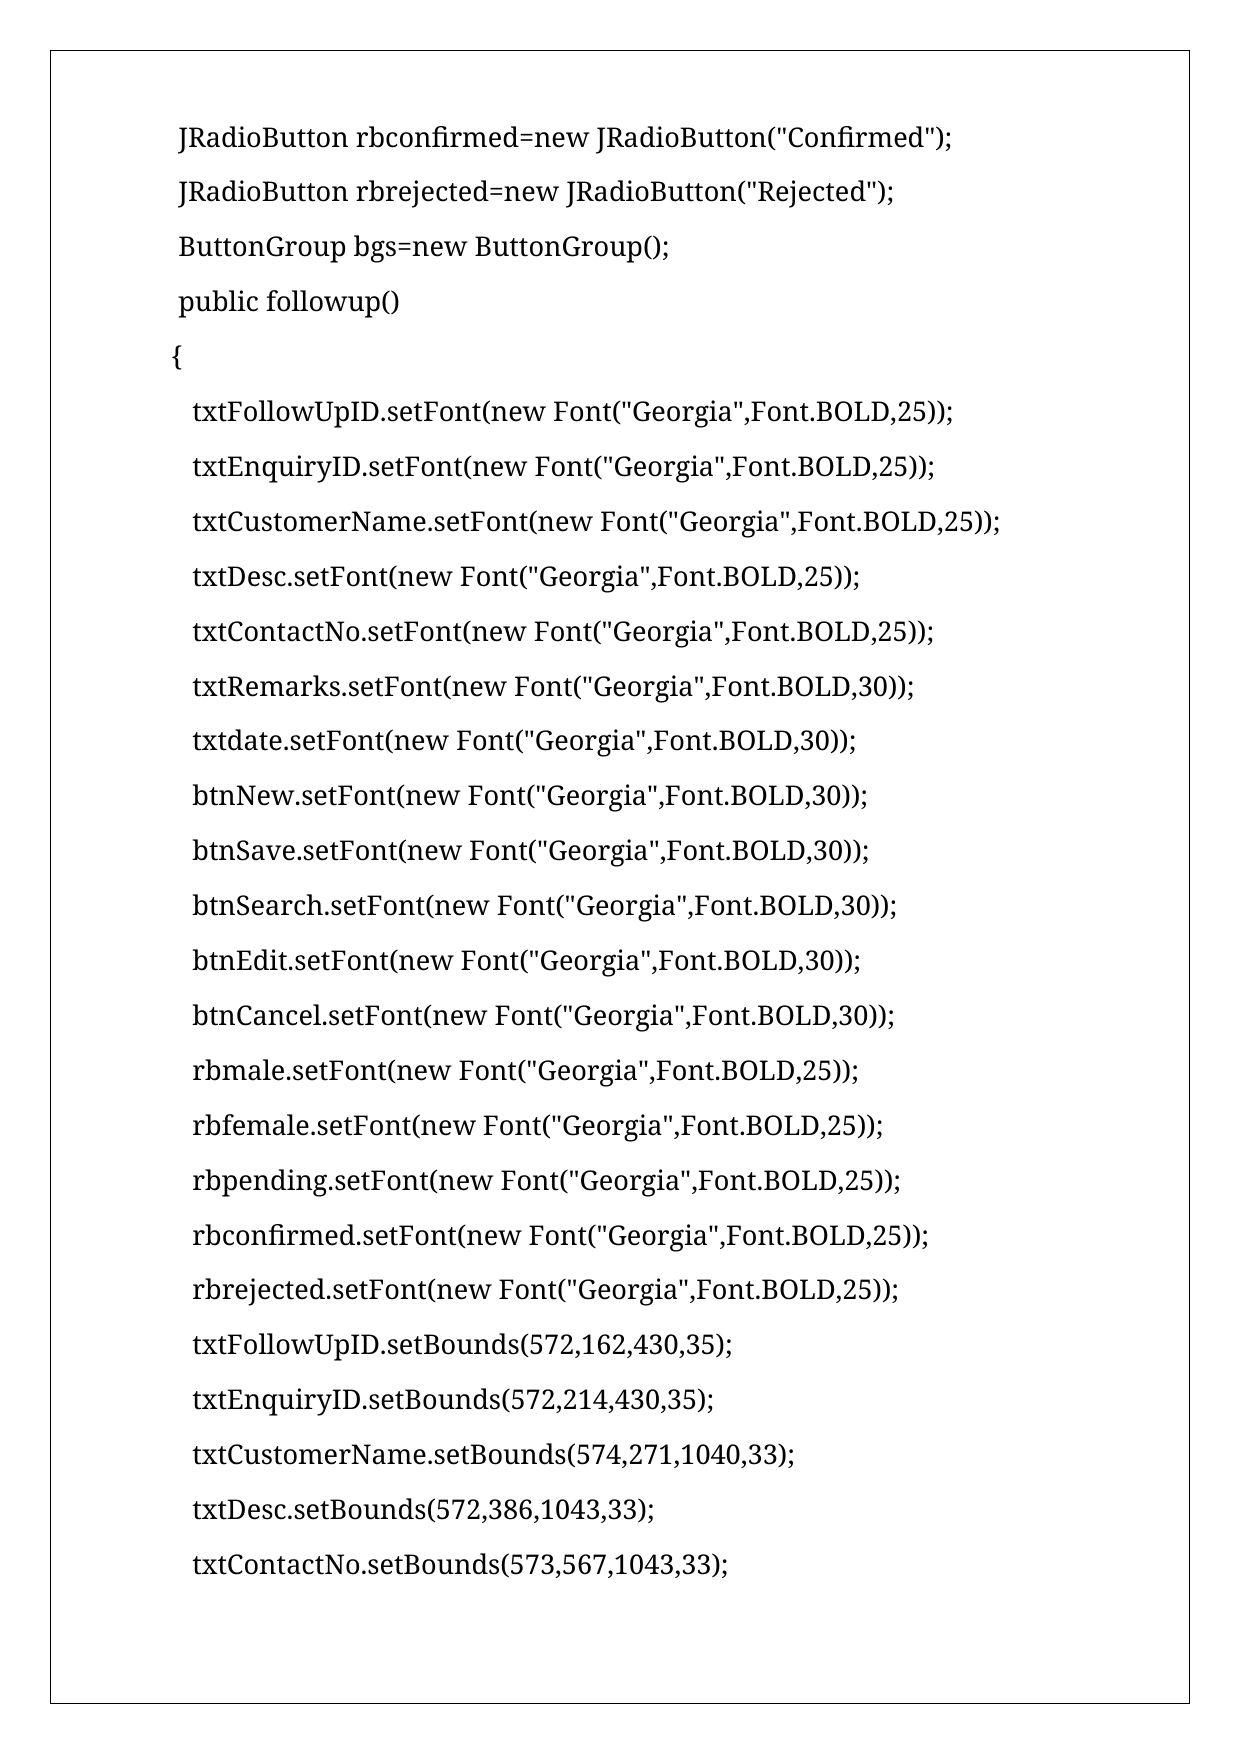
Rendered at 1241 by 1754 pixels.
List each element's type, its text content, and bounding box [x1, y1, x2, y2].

text JRadioButton rbrejected=new JRadioButton("Rejected"); [150, 173, 1152, 210]
text btnSave.setFont(new Font("Georgia",Font.BOLD,30)); [150, 832, 1152, 868]
text txtFollowUpID.setFont(new Font("Georgia",Font.BOLD,25)); [150, 392, 1152, 429]
text txtFollowUpID.setBounds(572,162,430,35); [150, 1326, 1152, 1363]
text rbrejected.setFont(new Font("Georgia",Font.BOLD,25)); [150, 1271, 1152, 1308]
text txtContactNo.setBounds(573,567,1043,33); [150, 1545, 1152, 1582]
text txtdate.setFont(new Font("Georgia",Font.BOLD,30)); [150, 722, 1152, 759]
text rbpending.setFont(new Font("Georgia",Font.BOLD,25)); [150, 1161, 1152, 1198]
text txtCustomerName.setFont(new Font("Georgia",Font.BOLD,25)); [150, 502, 1152, 539]
text JRadioButton rbconfirmed=new JRadioButton("Confirmed"); [150, 118, 1152, 155]
text txtContactNo.setFont(new Font("Georgia",Font.BOLD,25)); [150, 612, 1152, 649]
text rbconfirmed.setFont(new Font("Georgia",Font.BOLD,25)); [150, 1216, 1152, 1253]
text txtDesc.setFont(new Font("Georgia",Font.BOLD,25)); [150, 557, 1152, 594]
text btnEdit.setFont(new Font("Georgia",Font.BOLD,30)); [150, 941, 1152, 978]
text { [150, 338, 1152, 374]
text rbfemale.setFont(new Font("Georgia",Font.BOLD,25)); [150, 1106, 1152, 1143]
text btnSearch.setFont(new Font("Georgia",Font.BOLD,30)); [150, 887, 1152, 923]
text rbmale.setFont(new Font("Georgia",Font.BOLD,25)); [150, 1051, 1152, 1088]
text btnNew.setFont(new Font("Georgia",Font.BOLD,30)); [150, 777, 1152, 814]
text txtCustomerName.setBounds(574,271,1040,33); [150, 1436, 1152, 1472]
text txtEnquiryID.setBounds(572,214,430,35); [150, 1381, 1152, 1417]
text txtRemarks.setFont(new Font("Georgia",Font.BOLD,30)); [150, 667, 1152, 704]
text btnCancel.setFont(new Font("Georgia",Font.BOLD,30)); [150, 996, 1152, 1033]
text txtEnquiryID.setFont(new Font("Georgia",Font.BOLD,25)); [150, 447, 1152, 484]
text txtDesc.setBounds(572,386,1043,33); [150, 1490, 1152, 1527]
text ButtonGroup bgs=new ButtonGroup(); [150, 228, 1152, 265]
text public followup() [150, 283, 1152, 319]
